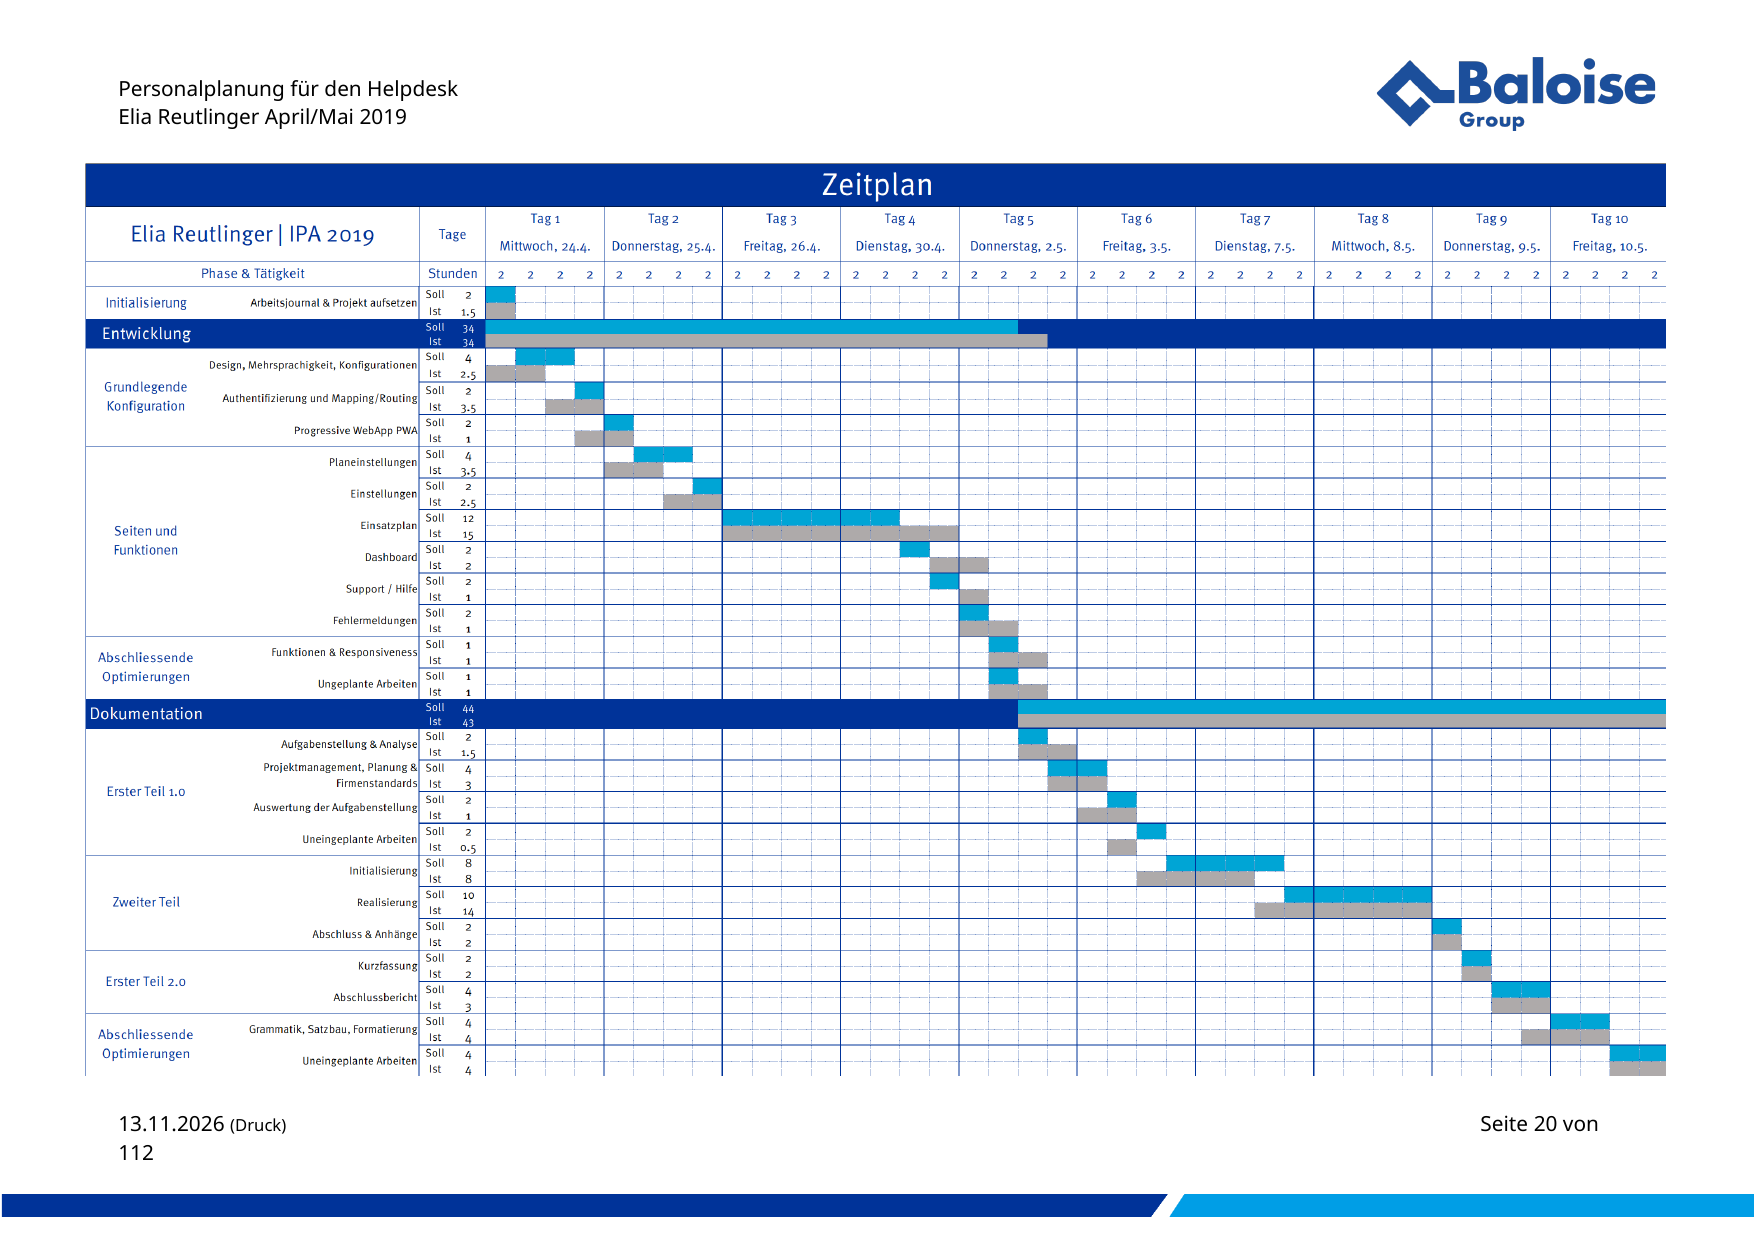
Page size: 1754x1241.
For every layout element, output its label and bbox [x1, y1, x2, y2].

picture [1, 1194, 1754, 1219]
picture [84, 162, 1664, 1075]
picture [1376, 57, 1656, 131]
